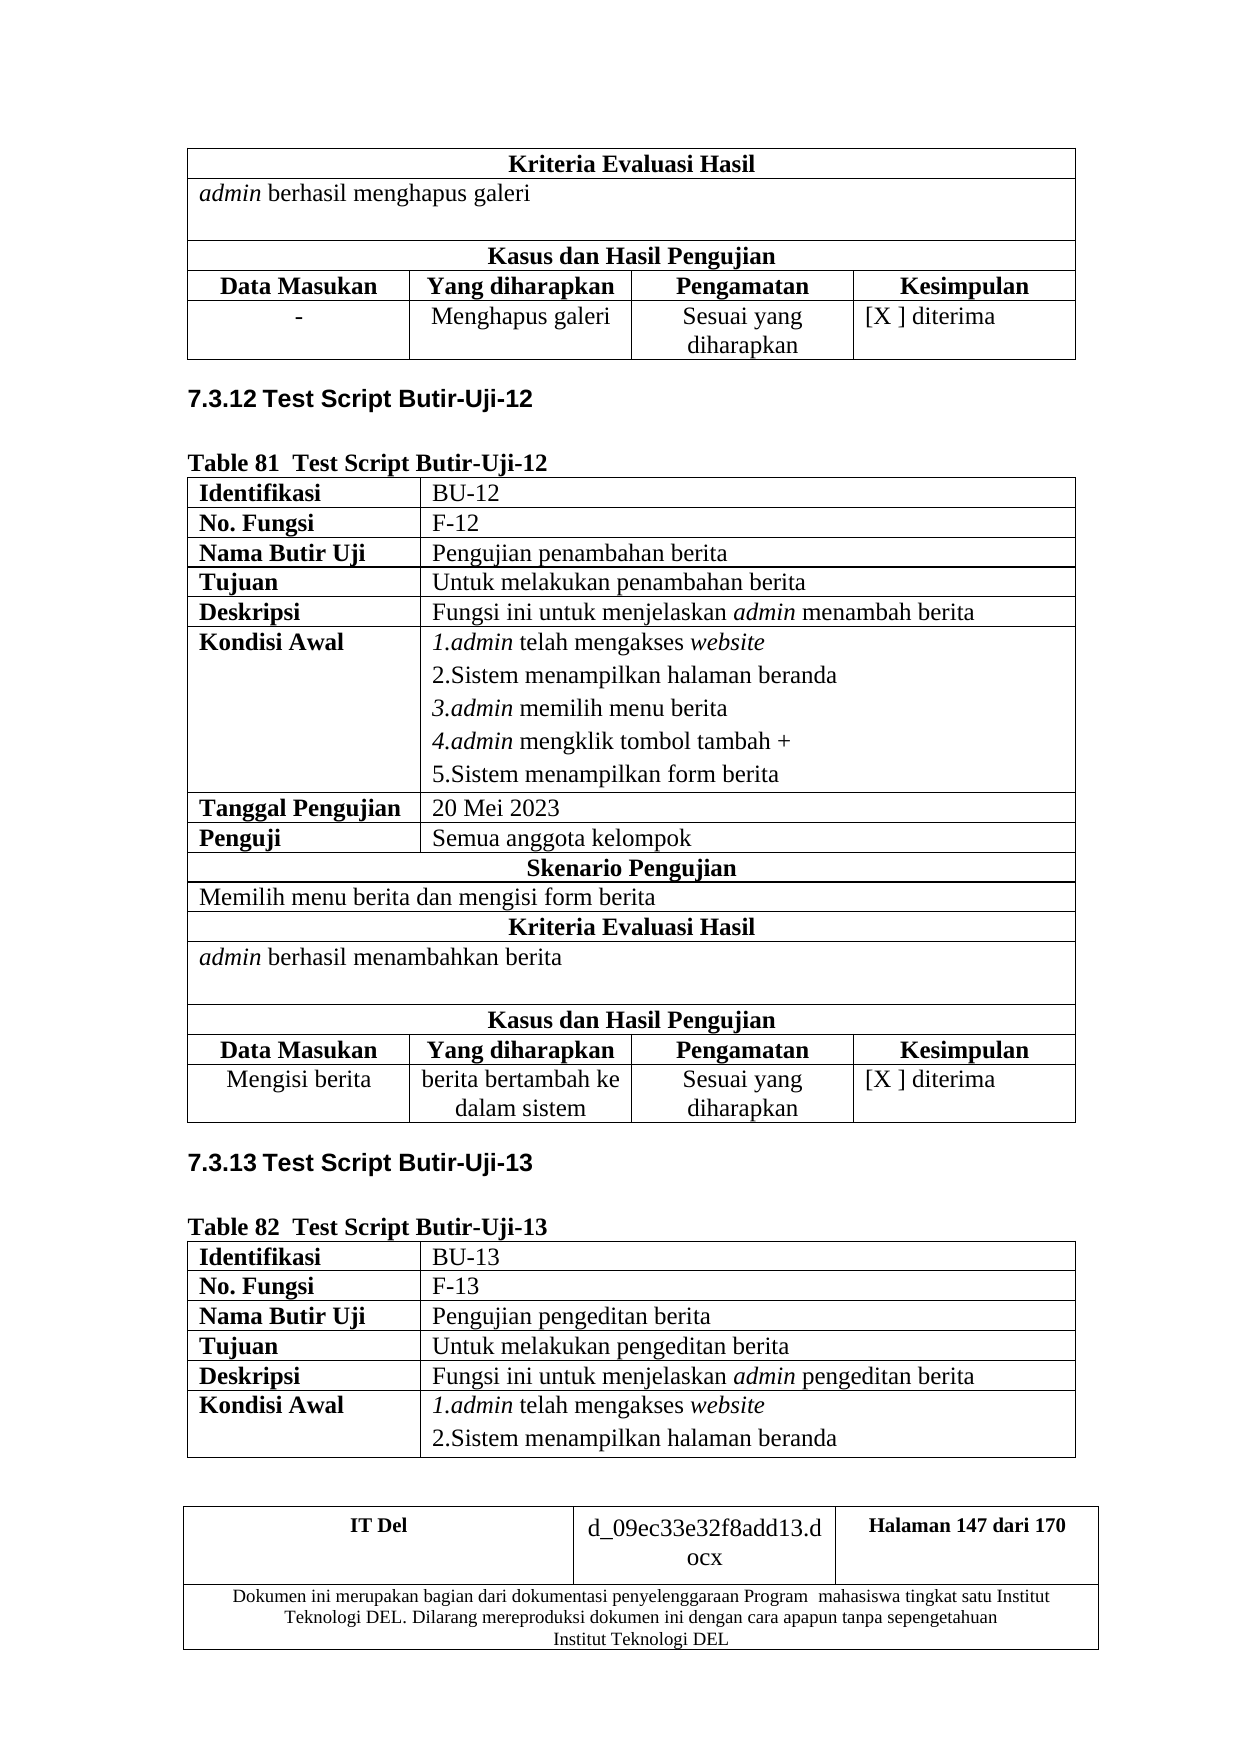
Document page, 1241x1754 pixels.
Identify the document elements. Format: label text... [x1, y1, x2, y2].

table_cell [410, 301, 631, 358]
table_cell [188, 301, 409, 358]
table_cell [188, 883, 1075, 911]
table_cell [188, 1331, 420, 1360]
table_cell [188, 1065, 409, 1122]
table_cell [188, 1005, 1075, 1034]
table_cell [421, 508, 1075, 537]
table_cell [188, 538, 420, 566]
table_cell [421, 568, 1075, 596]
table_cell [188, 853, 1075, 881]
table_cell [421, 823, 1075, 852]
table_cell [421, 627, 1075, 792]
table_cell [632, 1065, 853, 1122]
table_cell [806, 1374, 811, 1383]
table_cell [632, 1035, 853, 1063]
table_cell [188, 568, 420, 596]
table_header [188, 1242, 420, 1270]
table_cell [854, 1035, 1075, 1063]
text Table 82 Test Script Butir-Uji-13 [187, 1212, 1092, 1241]
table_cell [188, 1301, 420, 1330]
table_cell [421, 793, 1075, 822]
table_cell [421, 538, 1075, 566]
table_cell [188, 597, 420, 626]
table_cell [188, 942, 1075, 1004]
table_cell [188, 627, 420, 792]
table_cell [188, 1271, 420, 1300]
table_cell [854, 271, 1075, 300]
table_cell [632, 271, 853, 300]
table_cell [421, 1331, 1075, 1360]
text Table 81 Test Script Butir-Uji-12 [187, 448, 1092, 477]
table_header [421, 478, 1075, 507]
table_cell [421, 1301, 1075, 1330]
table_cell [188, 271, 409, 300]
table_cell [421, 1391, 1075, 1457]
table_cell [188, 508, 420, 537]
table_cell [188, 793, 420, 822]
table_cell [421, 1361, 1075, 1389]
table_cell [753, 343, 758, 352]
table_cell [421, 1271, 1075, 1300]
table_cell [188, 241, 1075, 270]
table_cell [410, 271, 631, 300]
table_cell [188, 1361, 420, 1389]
subtitle Test Script Butir-Uji-13 [187, 1148, 1092, 1177]
subtitle Test Script Butir-Uji-12 [187, 384, 1092, 413]
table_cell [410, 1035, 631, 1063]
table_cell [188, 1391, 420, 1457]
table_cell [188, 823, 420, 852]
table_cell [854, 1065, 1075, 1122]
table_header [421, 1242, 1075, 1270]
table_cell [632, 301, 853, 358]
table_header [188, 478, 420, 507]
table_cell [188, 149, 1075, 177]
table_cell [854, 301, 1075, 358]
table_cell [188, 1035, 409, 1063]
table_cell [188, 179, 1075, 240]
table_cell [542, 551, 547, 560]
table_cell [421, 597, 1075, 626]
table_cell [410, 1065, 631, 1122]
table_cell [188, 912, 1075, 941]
